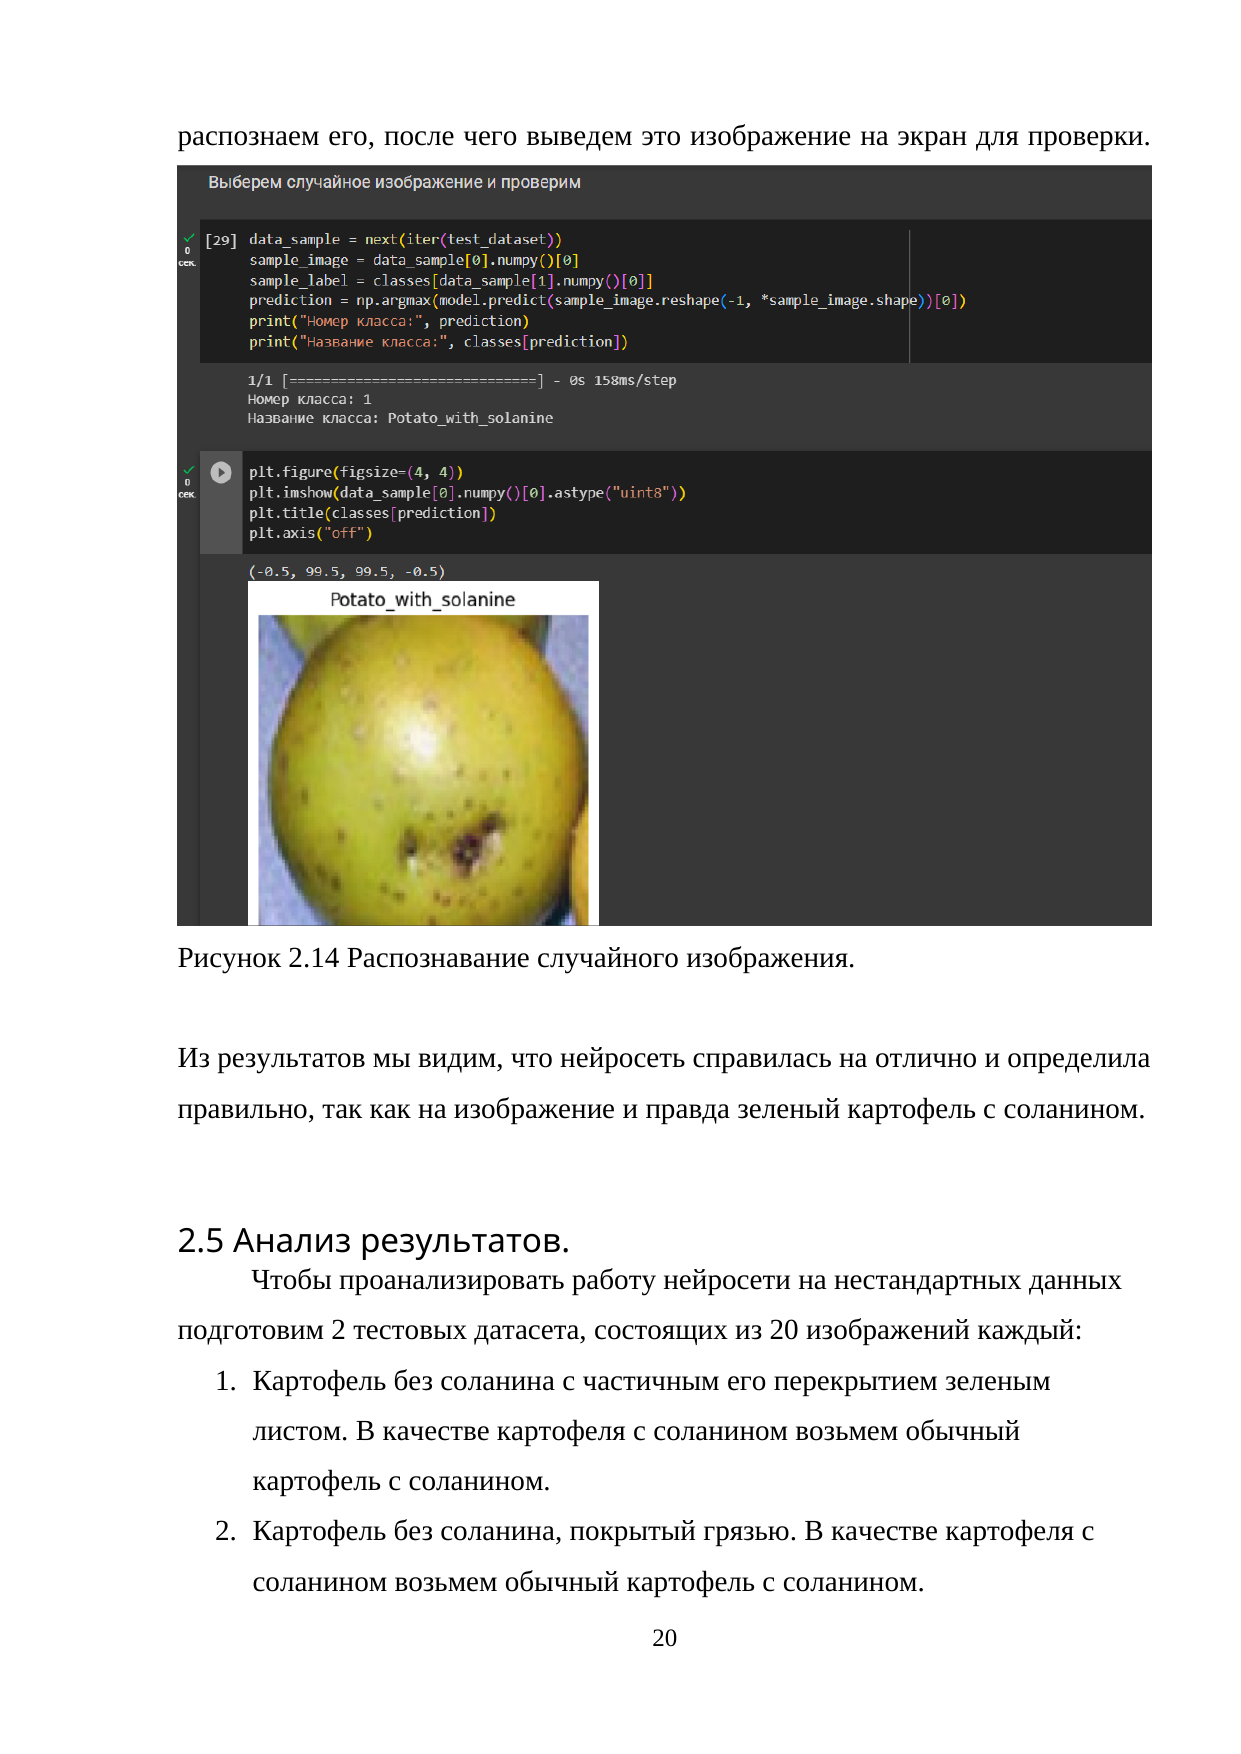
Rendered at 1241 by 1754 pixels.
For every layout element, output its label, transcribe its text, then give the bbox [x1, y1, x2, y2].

text Рисунок 2.14 Распознавание случайного изображения. [177, 940, 1152, 973]
text Чтобы проанализировать работу нейросети на нестандартных данных подготовим 2 тестовых датасета, состоящих из 20 изображений каждый: [177, 1262, 1152, 1346]
list Картофель без соланина, покрытый грязью. В качестве картофеля с соланином возьмем обычный картофель с соланином. [215, 1513, 1152, 1597]
subtitle 2.5 Анализ результатов. [177, 1217, 1152, 1262]
text Из результатов мы видим, что нейросеть справилась на отлично и определила правильно, так как на изображение и правда зеленый картофель с соланином. [177, 1041, 1152, 1124]
text Видно как нейросеть распознает последовательно каждое изображение. Теперь выберем случайное одно изображение из тестового набора данных и распознаем его, после чего выведем это изображение на экран для проверки. [177, 118, 1152, 165]
list Картофель без соланина с частичным его перекрытием зеленым листом. В качестве картофеля с соланином возьмем обычный картофель с соланином. [215, 1363, 1152, 1497]
picture [177, 165, 1152, 926]
